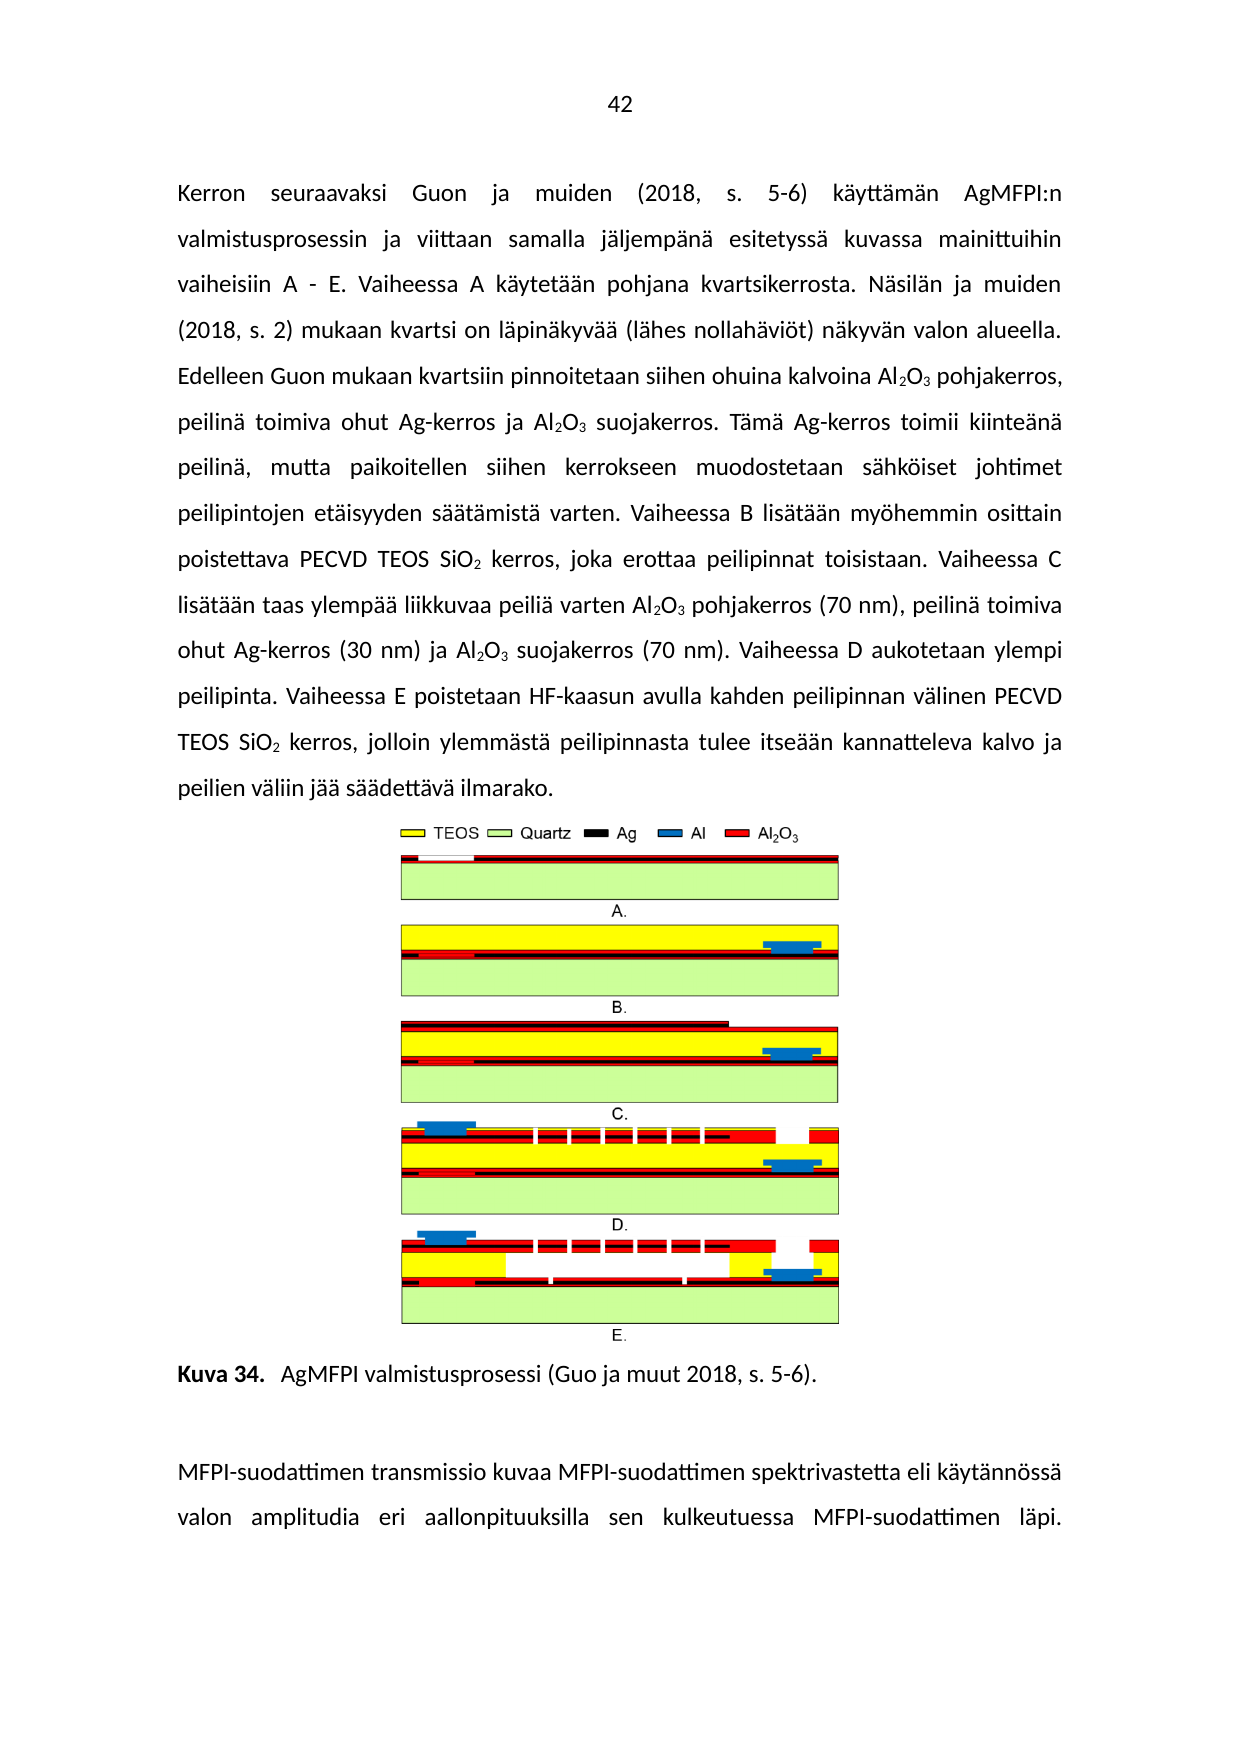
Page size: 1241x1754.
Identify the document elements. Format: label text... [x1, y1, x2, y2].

text Kerron seuraavaksi Guon ja muiden (2018, s. 5-6) käyttämän AgMFPI:n valmistusprosessin ja viittaan samalla jäljempänä esitetyssä kuvassa mainittuihin vaiheisiin A - E. Vaiheessa A käytetään pohjana kvartsikerrosta. Näsilän ja muiden (2018, s. 2) mukaan kvartsi on läpinäkyvää (lähes nollahäviöt) näkyvän valon alueella. Edelleen Guon mukaan kvartsiin pinnoitetaan siihen ohuina kalvoina Al2O3 pohjakerros, peilinä toimiva ohut Ag-kerros ja Al2O3 suojakerros. Tämä Ag-kerros toimii kiinteänä peilinä, mutta paikoitellen siihen kerrokseen muodostetaan sähköiset johtimet peilipintojen etäisyyden säätämistä varten. Vaiheessa B lisätään myöhemmin osittain poistettava PECVD TEOS SiO2 kerros, joka erottaa peilipinnat toisistaan. Vaiheessa C lisätään taas ylempää liikkuvaa peiliä varten Al2O3 pohjakerros (70 nm), peilinä toimiva ohut Ag-kerros (30 nm) ja Al2O3 suojakerros (70 nm). Vaiheessa D aukotetaan ylempi peilipinta. Vaiheessa E poistetaan HF-kaasun avulla kahden peilipinnan välinen PECVD TEOS SiO2 kerros, jolloin ylemmästä peilipinnasta tulee itseään kannatteleva kalvo ja peilien väliin jää säädettävä ilmarako. [177, 177, 1063, 802]
text Kuva 34. AgMFPI valmistusprosessi (Guo ja muut 2018, s. 5-6). [177, 1358, 1063, 1389]
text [177, 1456, 1063, 1532]
picture [395, 817, 845, 1346]
